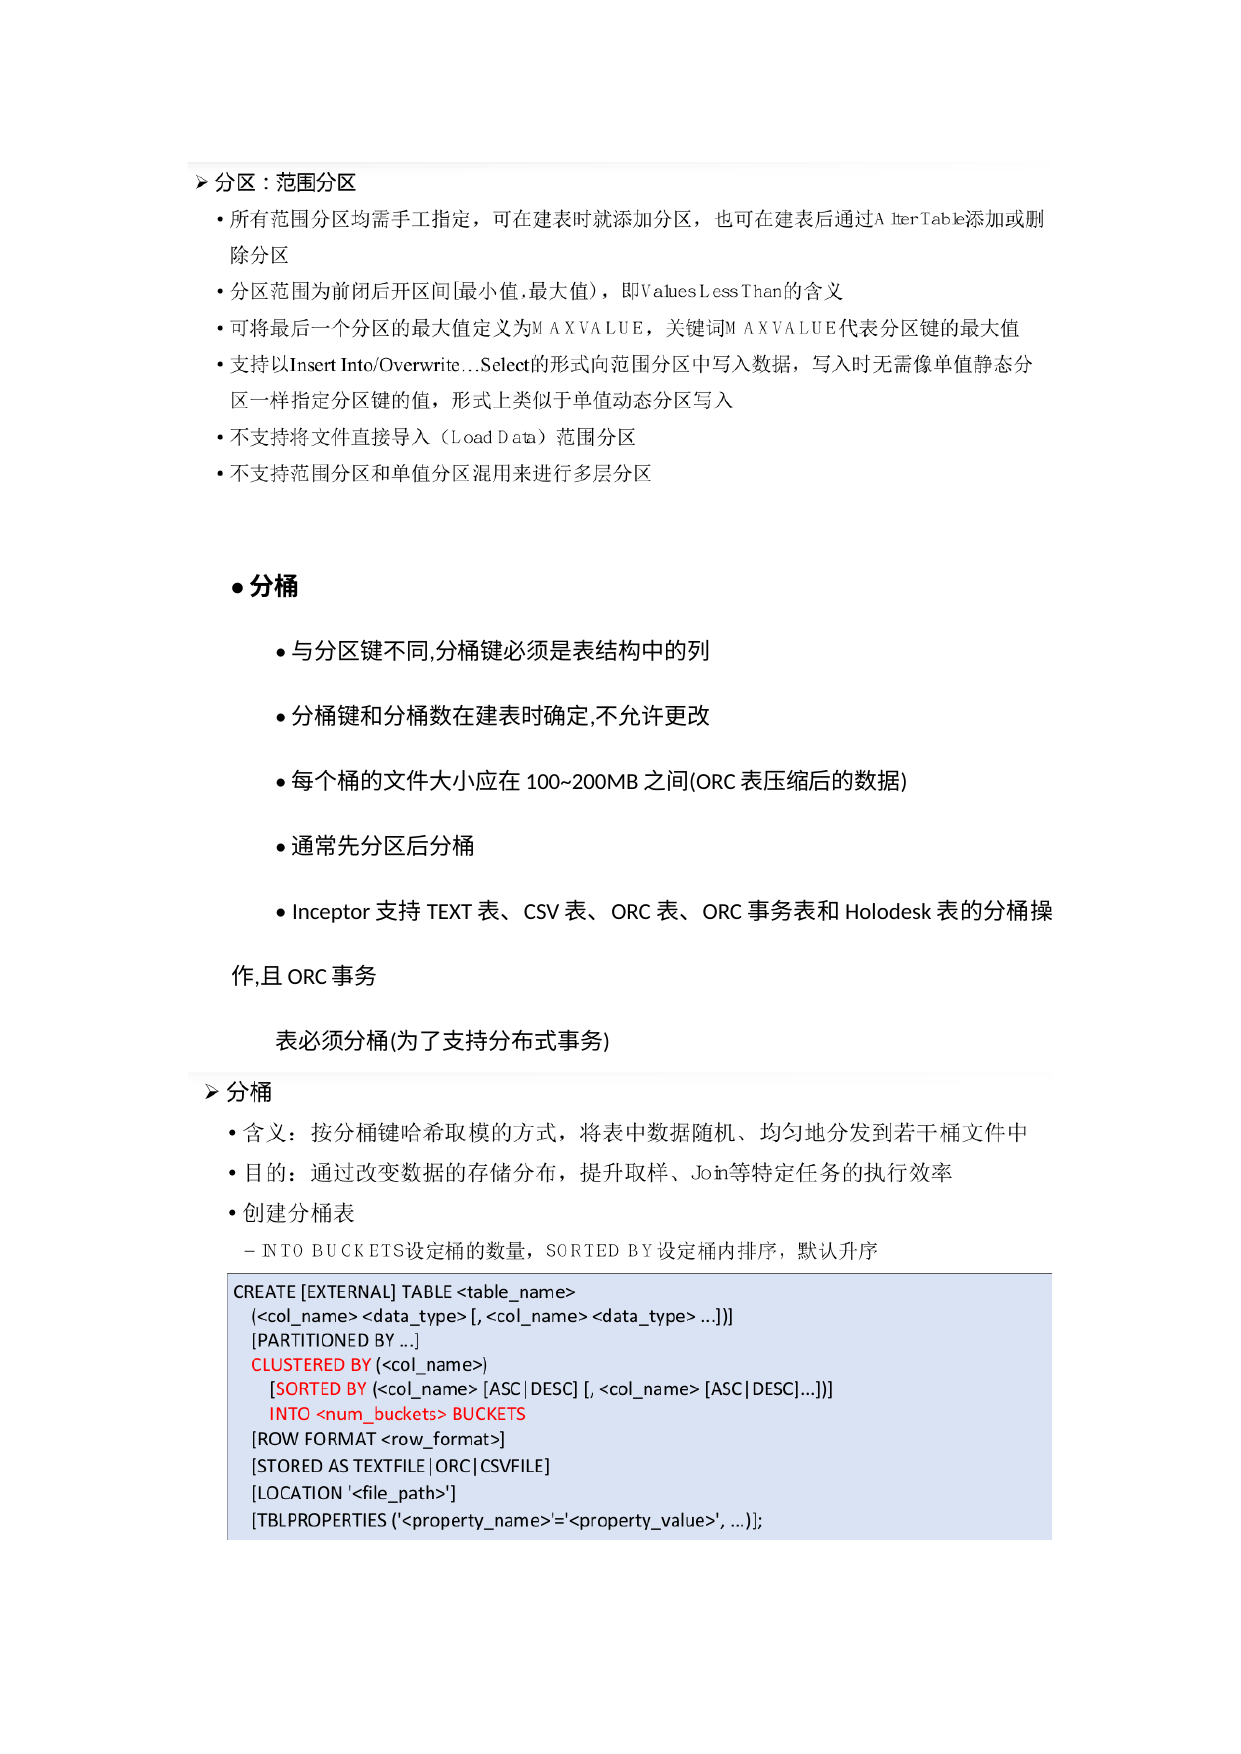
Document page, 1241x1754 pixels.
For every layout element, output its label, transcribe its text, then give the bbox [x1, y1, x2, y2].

picture [187, 1072, 1053, 1540]
text • Inceptor支持TEXT表、CSV表、ORC表、ORC事务表和Holodesk表的分桶操作,且ORC事务 [231, 877, 1053, 1007]
text • 分桶 [231, 552, 1053, 617]
text • 通常先分区后分桶 [231, 812, 1053, 877]
text • 每个桶的文件大小应在100~200MB之间(ORC表压缩后的数据) [231, 747, 1053, 812]
text 表必须分桶(为了支持分布式事务) [231, 1007, 1053, 1072]
text • 分桶键和分桶数在建表时确定,不允许更改 [231, 682, 1053, 747]
picture [187, 162, 1052, 496]
text • 与分区键不同,分桶键必须是表结构中的列 [231, 617, 1053, 682]
